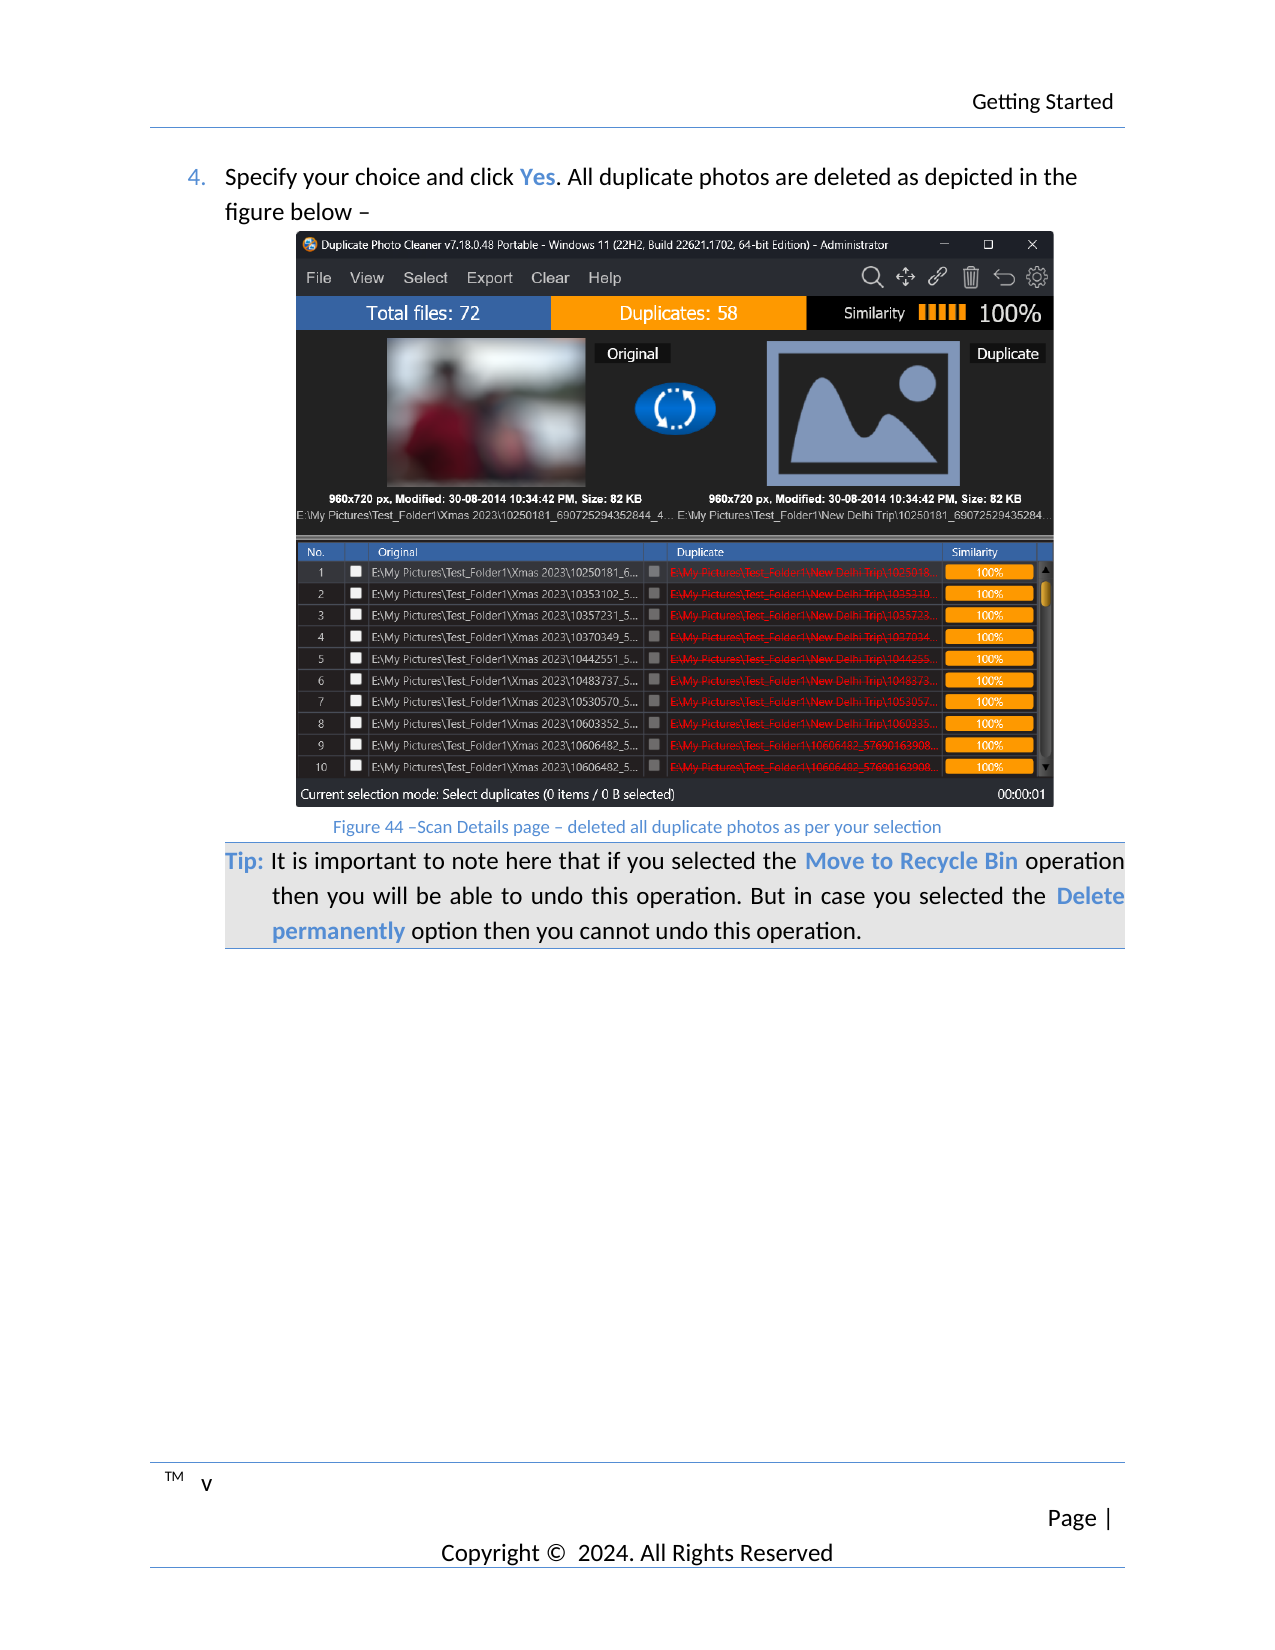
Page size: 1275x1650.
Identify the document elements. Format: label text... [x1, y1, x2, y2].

text Tip: It is important to note here that if you selected the Move to Recycle Bin operation then you will be able to undo this operation. But in case you selected the Delete permanently option then you cannot undo this operation. [225, 843, 1125, 948]
picture [296, 231, 1054, 807]
list Specify your choice and click Yes. All duplicate photos are deleted as depicted in the figure below – [187, 161, 1125, 227]
text Figure 44 –Scan Details page – deleted all duplicate photos as per your selection [150, 815, 1125, 838]
